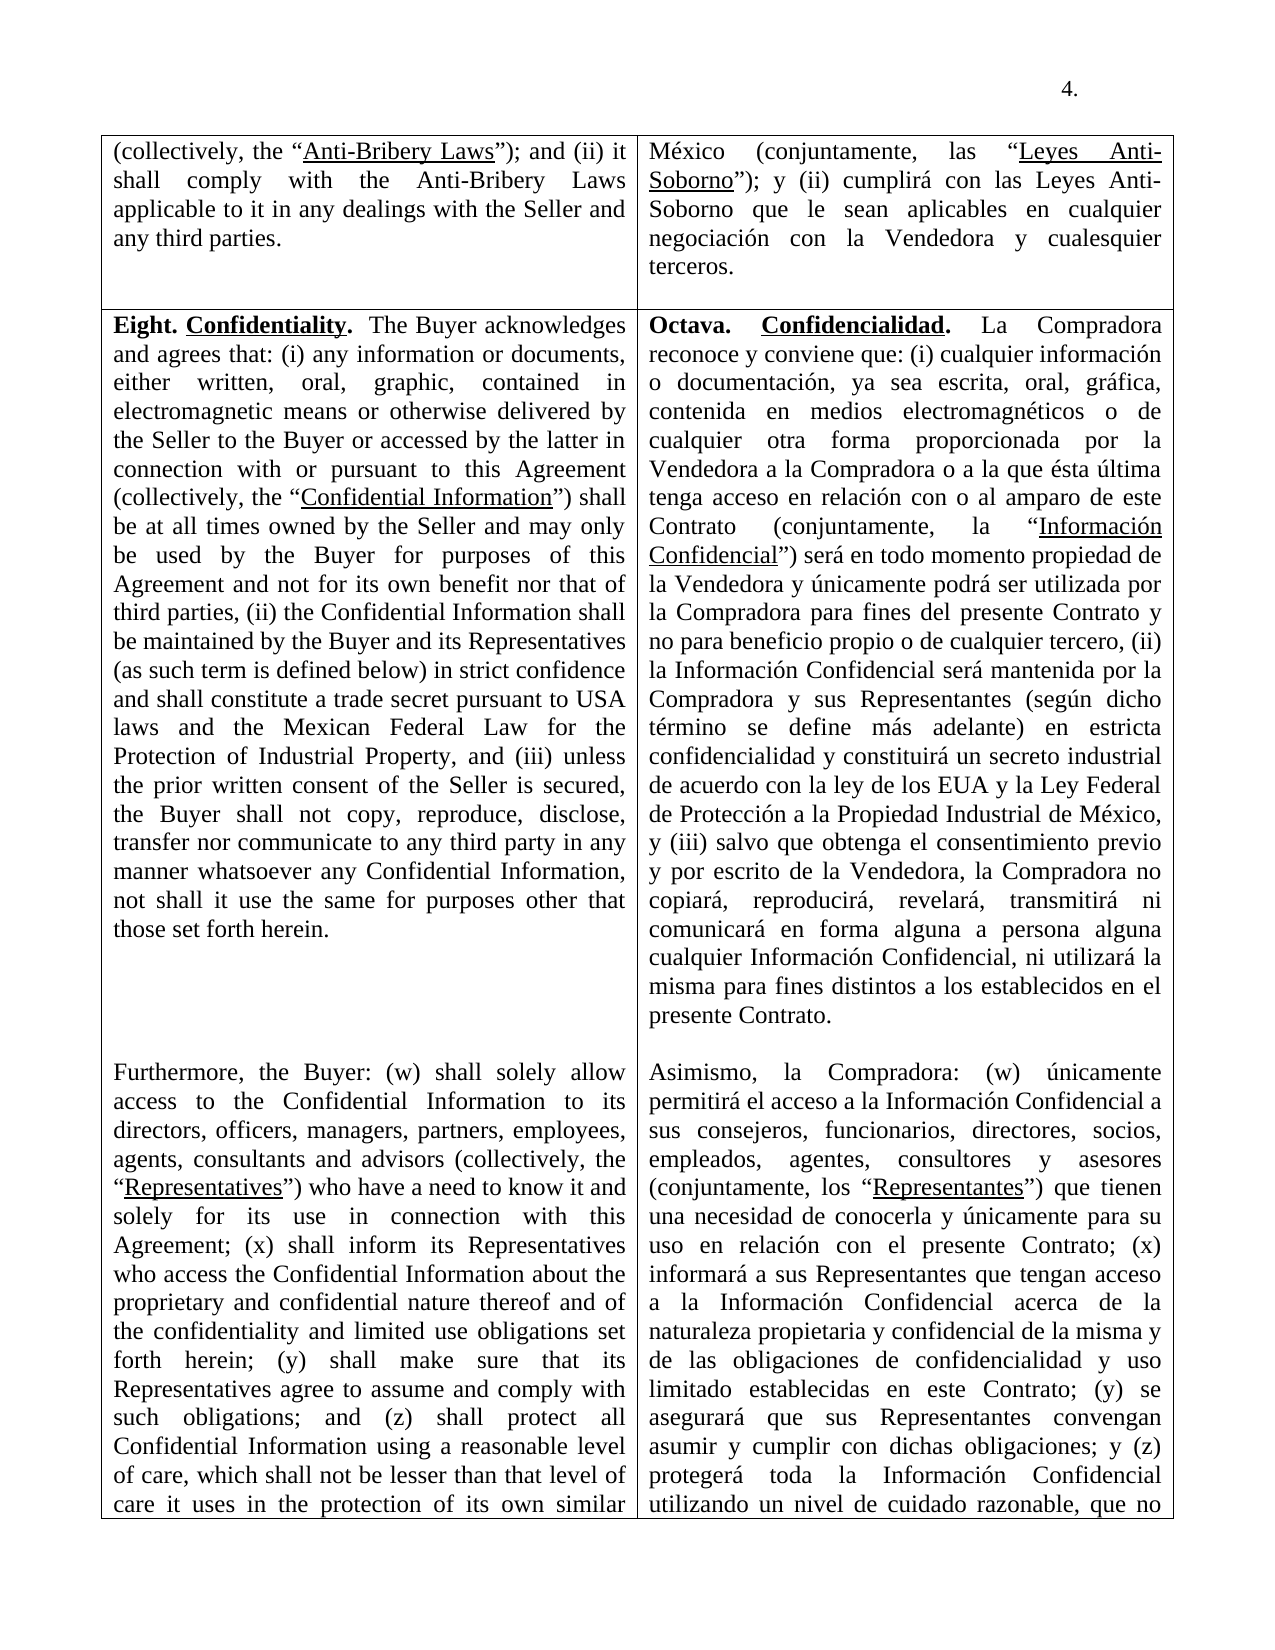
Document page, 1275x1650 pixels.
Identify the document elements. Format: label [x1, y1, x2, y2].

table_cell [102, 136, 637, 309]
table_cell [638, 310, 1173, 1517]
table_cell [102, 310, 637, 1517]
table_cell [638, 136, 1173, 309]
